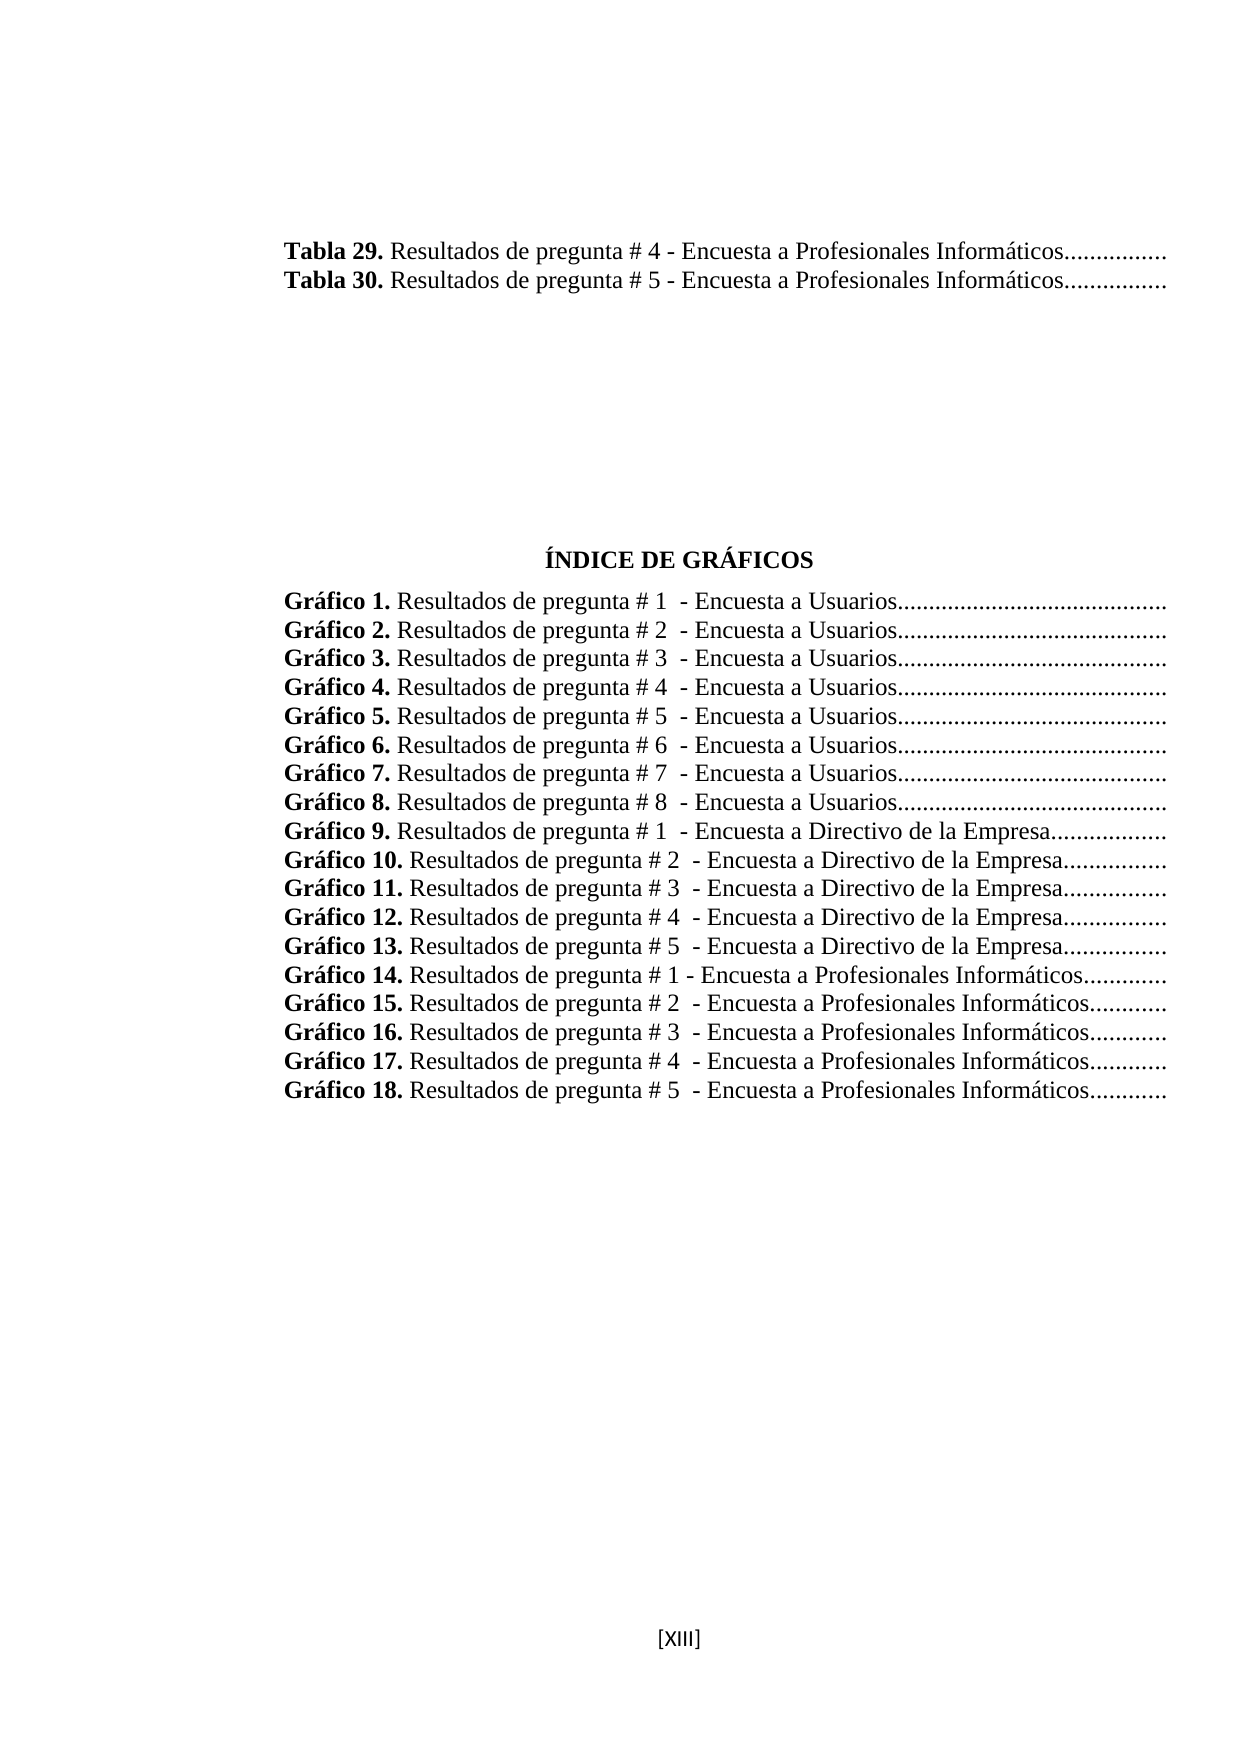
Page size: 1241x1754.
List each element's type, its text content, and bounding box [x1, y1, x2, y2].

text Gráfico 3. Resultados de pregunta # 3 - Encuesta a Usuarios 2 [236, 643, 1122, 672]
text Gráfico 13. Resultados de pregunta # 5 - Encuesta a Directivo de la Empresa 2 [236, 931, 1122, 960]
text Gráfico 1. Resultados de pregunta # 1 - Encuesta a Usuarios 2 [236, 586, 1122, 615]
text Gráfico 12. Resultados de pregunta # 4 - Encuesta a Directivo de la Empresa 2 [236, 902, 1122, 931]
text Tabla 30. Resultados de pregunta # 5 - Encuesta a Profesionales Informáticos 2 [236, 265, 1122, 294]
text Gráfico 6. Resultados de pregunta # 6 - Encuesta a Usuarios 2 [236, 730, 1122, 758]
text Gráfico 11. Resultados de pregunta # 3 - Encuesta a Directivo de la Empresa 2 [236, 873, 1122, 902]
text Gráfico 8. Resultados de pregunta # 8 - Encuesta a Usuarios 2 [236, 787, 1122, 816]
text Gráfico 15. Resultados de pregunta # 2 - Encuesta a Profesionales Informáticos. 2 [236, 988, 1122, 1017]
text Gráfico 5. Resultados de pregunta # 5 - Encuesta a Usuarios 2 [236, 701, 1122, 730]
text Gráfico 4. Resultados de pregunta # 4 - Encuesta a Usuarios 2 [236, 672, 1122, 701]
text Gráfico 2. Resultados de pregunta # 2 - Encuesta a Usuarios 2 [236, 615, 1122, 643]
text Gráfico 17. Resultados de pregunta # 4 - Encuesta a Profesionales Informáticos 2 [236, 1046, 1122, 1075]
text Gráfico 18. Resultados de pregunta # 5 - Encuesta a Profesionales Informáticos 2 [236, 1075, 1122, 1103]
text Tabla 29. Resultados de pregunta # 4 - Encuesta a Profesionales Informáticos 2 [236, 236, 1122, 265]
text Gráfico 16. Resultados de pregunta # 3 - Encuesta a Profesionales Informáticos 2 [236, 1017, 1122, 1046]
text ÍNDICE DE GRÁFICOS [236, 545, 1122, 573]
text Gráfico 14. Resultados de pregunta # 1 - Encuesta a Profesionales Informáticos 2 [236, 960, 1122, 988]
text Gráfico 9. Resultados de pregunta # 1 - Encuesta a Directivo de la Empresa 2 [236, 816, 1122, 845]
text Gráfico 7. Resultados de pregunta # 7 - Encuesta a Usuarios 2 [236, 758, 1122, 787]
text Gráfico 10. Resultados de pregunta # 2 - Encuesta a Directivo de la Empresa 2 [236, 845, 1122, 873]
